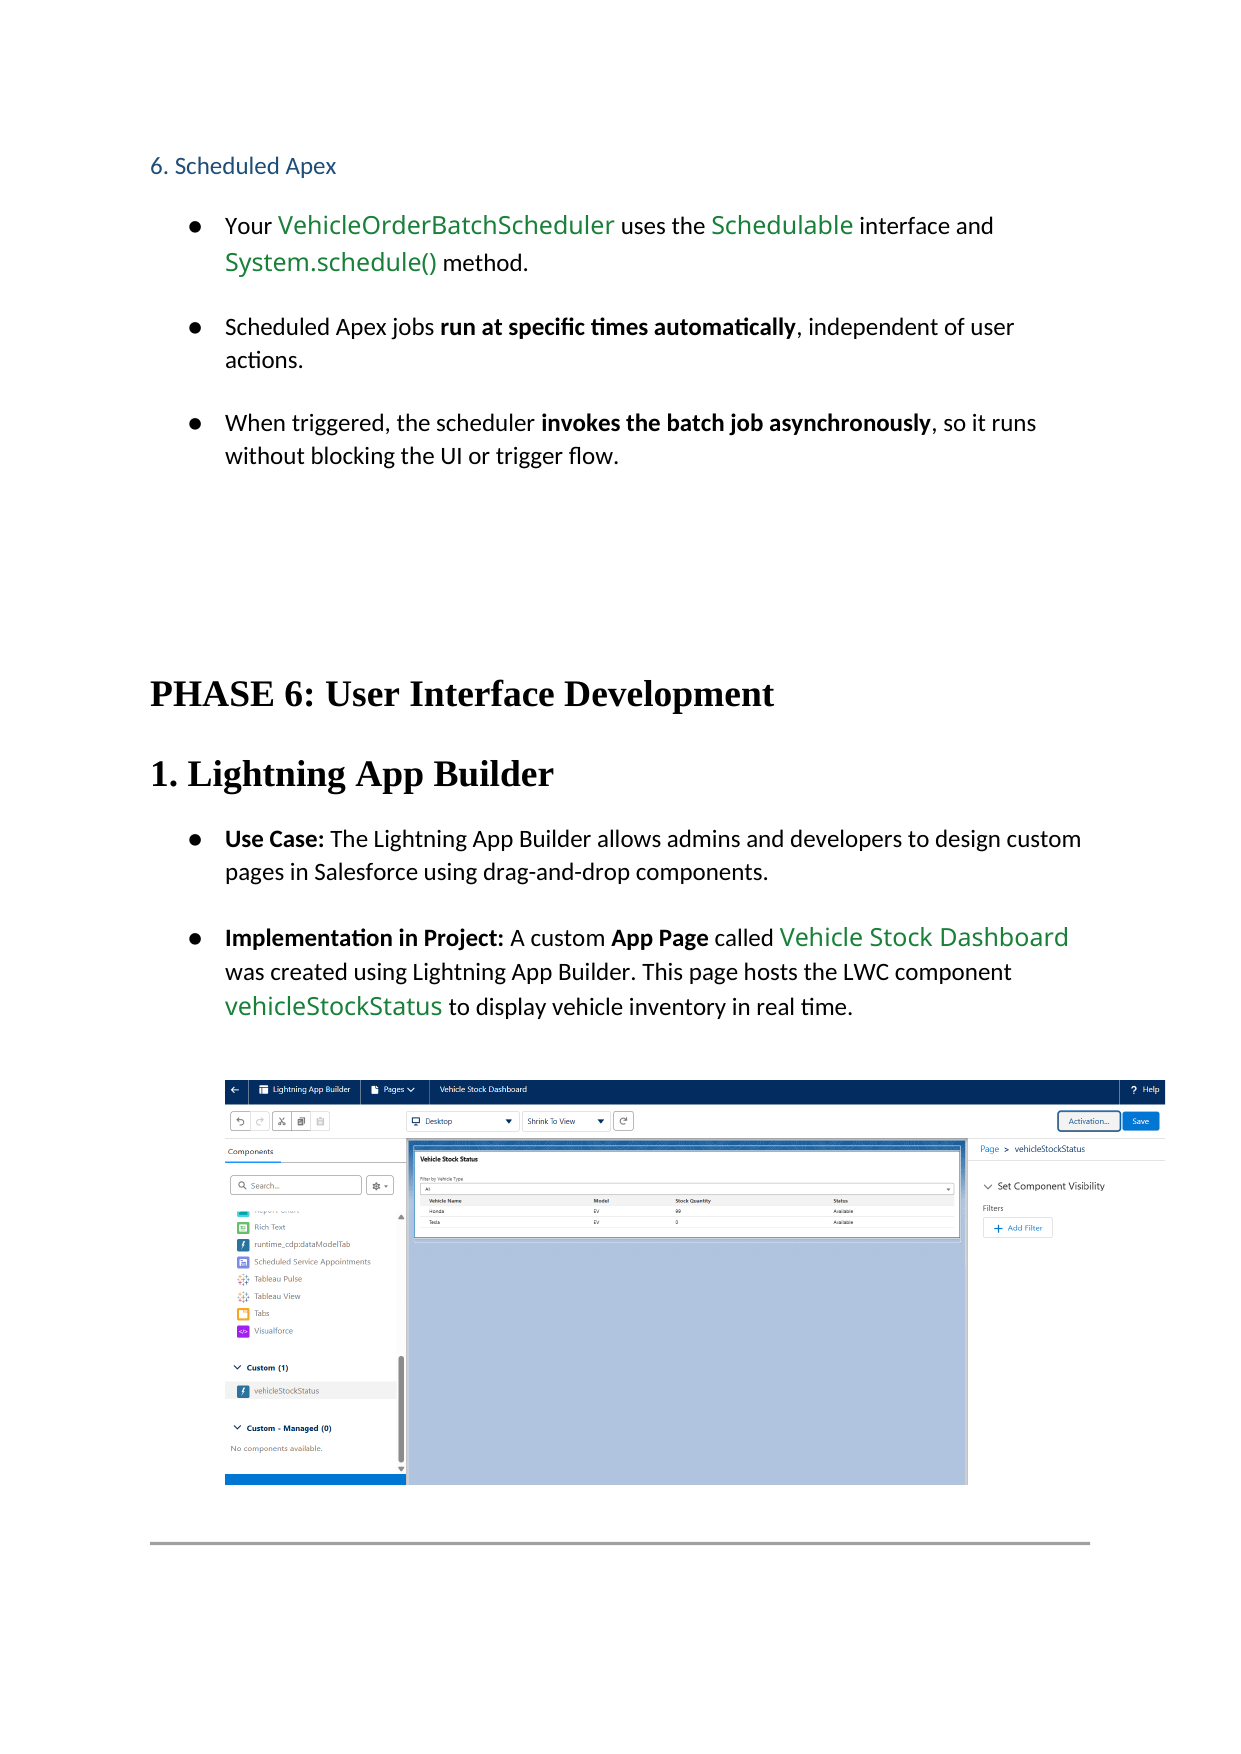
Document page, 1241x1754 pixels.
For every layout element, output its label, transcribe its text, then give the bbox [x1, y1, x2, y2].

list Your VehicleOrderBatchScheduler uses the Schedulable interface and System.schedule() method. [187, 208, 1090, 309]
list Use Case: The Lightning App Builder allows admins and developers to design custom pages in Salesforce using drag-and-drop components. [187, 823, 1090, 917]
subtitle PHASE 6: User Interface Development [150, 671, 1090, 714]
list When triggered, the scheduler invokes the batch job asynchronously, so it runs without blocking the UI or trigger flow. [187, 407, 1090, 470]
picture [225, 1080, 1166, 1485]
list Scheduled Apex jobs run at specific times automatically, independent of user actions. [187, 311, 1090, 405]
list Implementation in Project: A custom App Page called Vehicle Stock Dashboard was created using Lightning App Builder. This page hosts the LWC component vehicleStockStatus to display vehicle inventory in real time. [187, 919, 1090, 1053]
